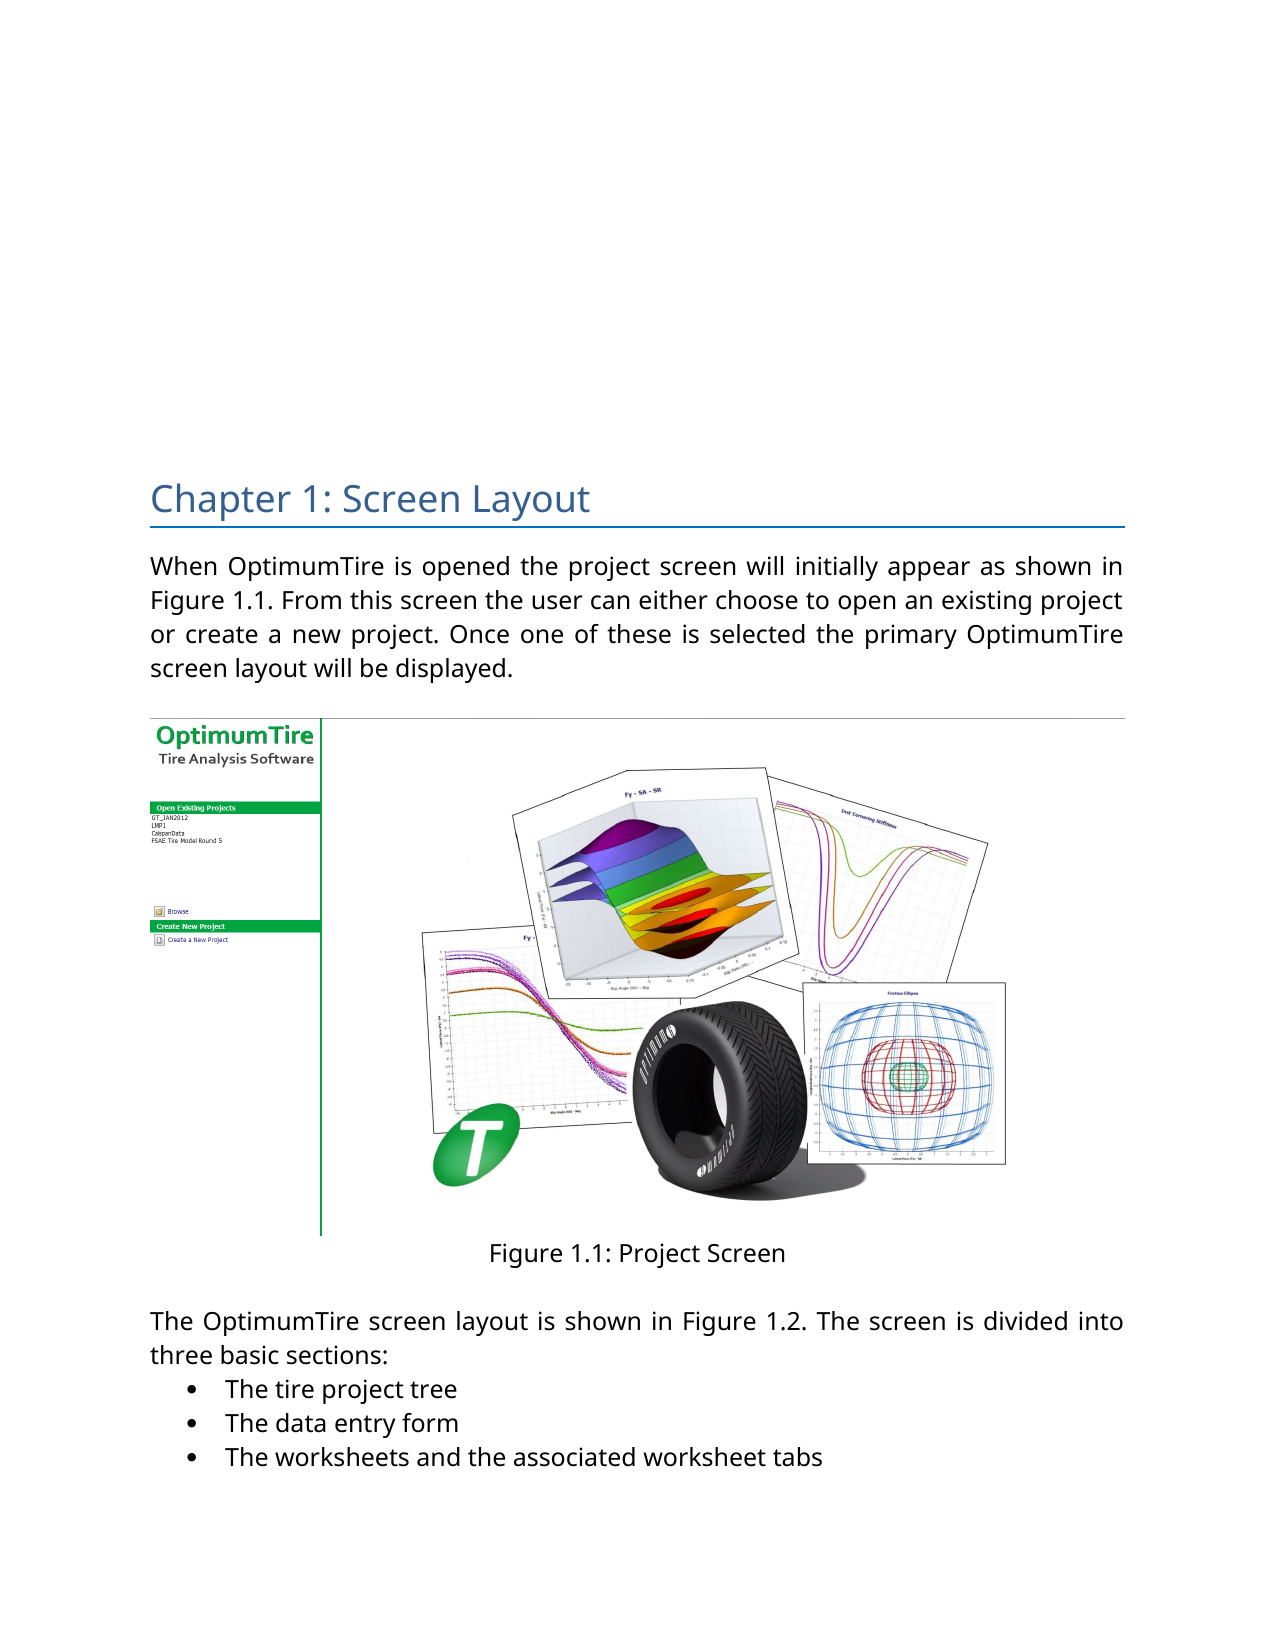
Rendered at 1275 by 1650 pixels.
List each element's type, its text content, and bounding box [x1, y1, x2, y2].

list The data entry form [187, 1406, 1125, 1440]
text The OptimumTire screen layout is shown in Figure 1.2. The screen is divided into three basic sections: [150, 1303, 1125, 1372]
text When OptimumTire is opened the project screen will initially appear as shown in Figure 1.1. From this screen the user can either choose to open an existing project or create a new project. Once one of these is selected the primary OptimumTire screen layout will be displayed. [150, 548, 1125, 685]
list The worksheets and the associated worksheet tabs [187, 1440, 1125, 1474]
list The tire project tree [187, 1372, 1125, 1406]
text Figure 1.1: Project Screen [150, 1236, 1125, 1269]
text Chapter 1: Screen Layout [150, 472, 1125, 526]
